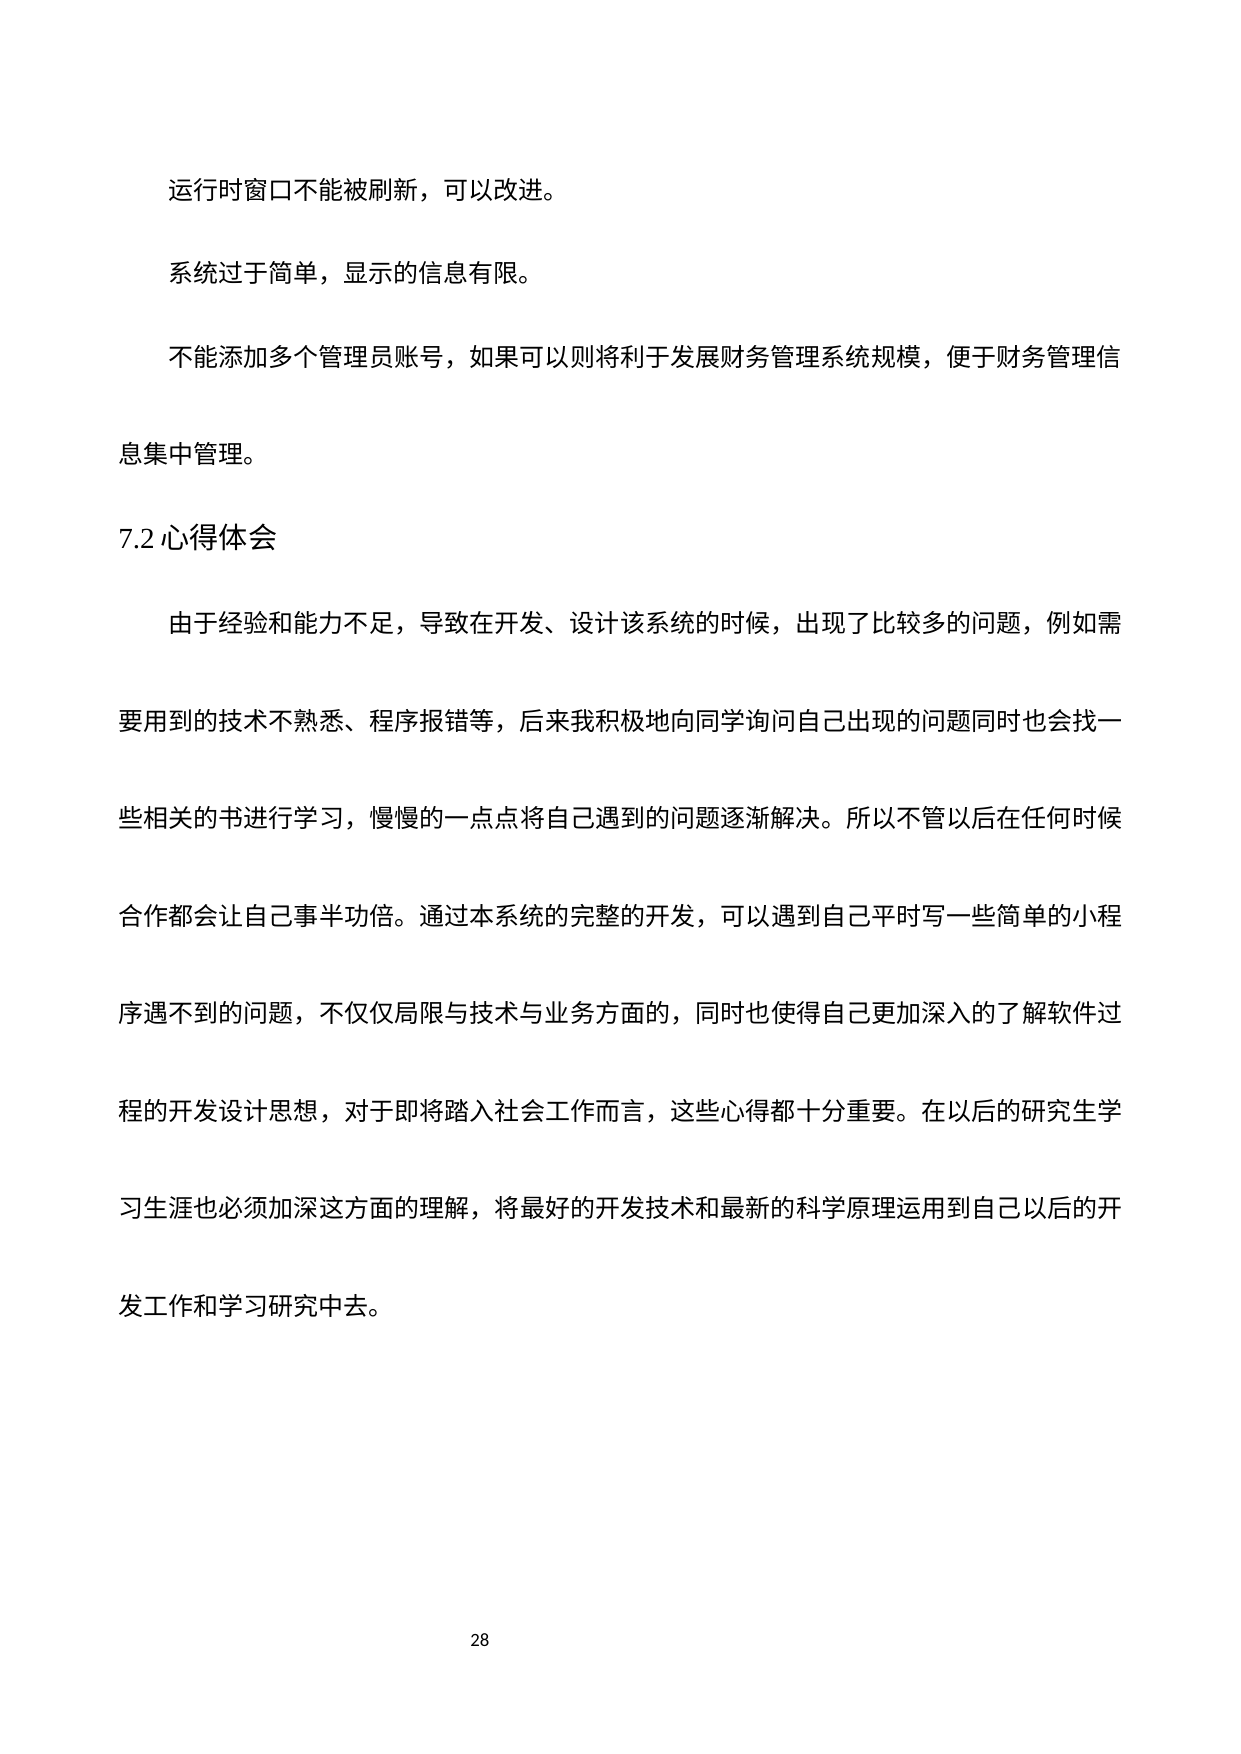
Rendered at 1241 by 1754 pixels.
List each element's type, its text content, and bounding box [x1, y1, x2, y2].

subtitle 7.2心得体会 [118, 503, 1122, 568]
text 不能添加多个管理员账号，如果可以则将利于发展财务管理系统规模，便于财务管理信息集中管理。 [118, 323, 1122, 485]
text 运行时窗口不能被刷新，可以改进。 [118, 156, 1122, 221]
text 系统过于简单，显示的信息有限。 [118, 239, 1122, 304]
text 由于经验和能力不足，导致在开发、设计该系统的时候，出现了比较多的问题，例如需要用到的技术不熟悉、程序报错等，后来我积极地向同学询问自己出现的问题同时也会找一些相关的书进行学习，慢慢的一点点将自己遇到的问题逐渐解决。所以不管以后在任何时候合作都会让自己事半功倍。通过本系统的完整的开发，可以遇到自己平时写一些简单的小程序遇不到的问题，不仅仅局限与技术与业务方面的，同时也使得自己更加深入的了解软件过程的开发设计思想，对于即将踏入社会工作而言，这些心得都十分重要。在以后的研究生学习生涯也必须加深这方面的理解，将最好的开发技术和最新的科学原理运用到自己以后的开发工作和学习研究中去。 [118, 589, 1122, 1337]
